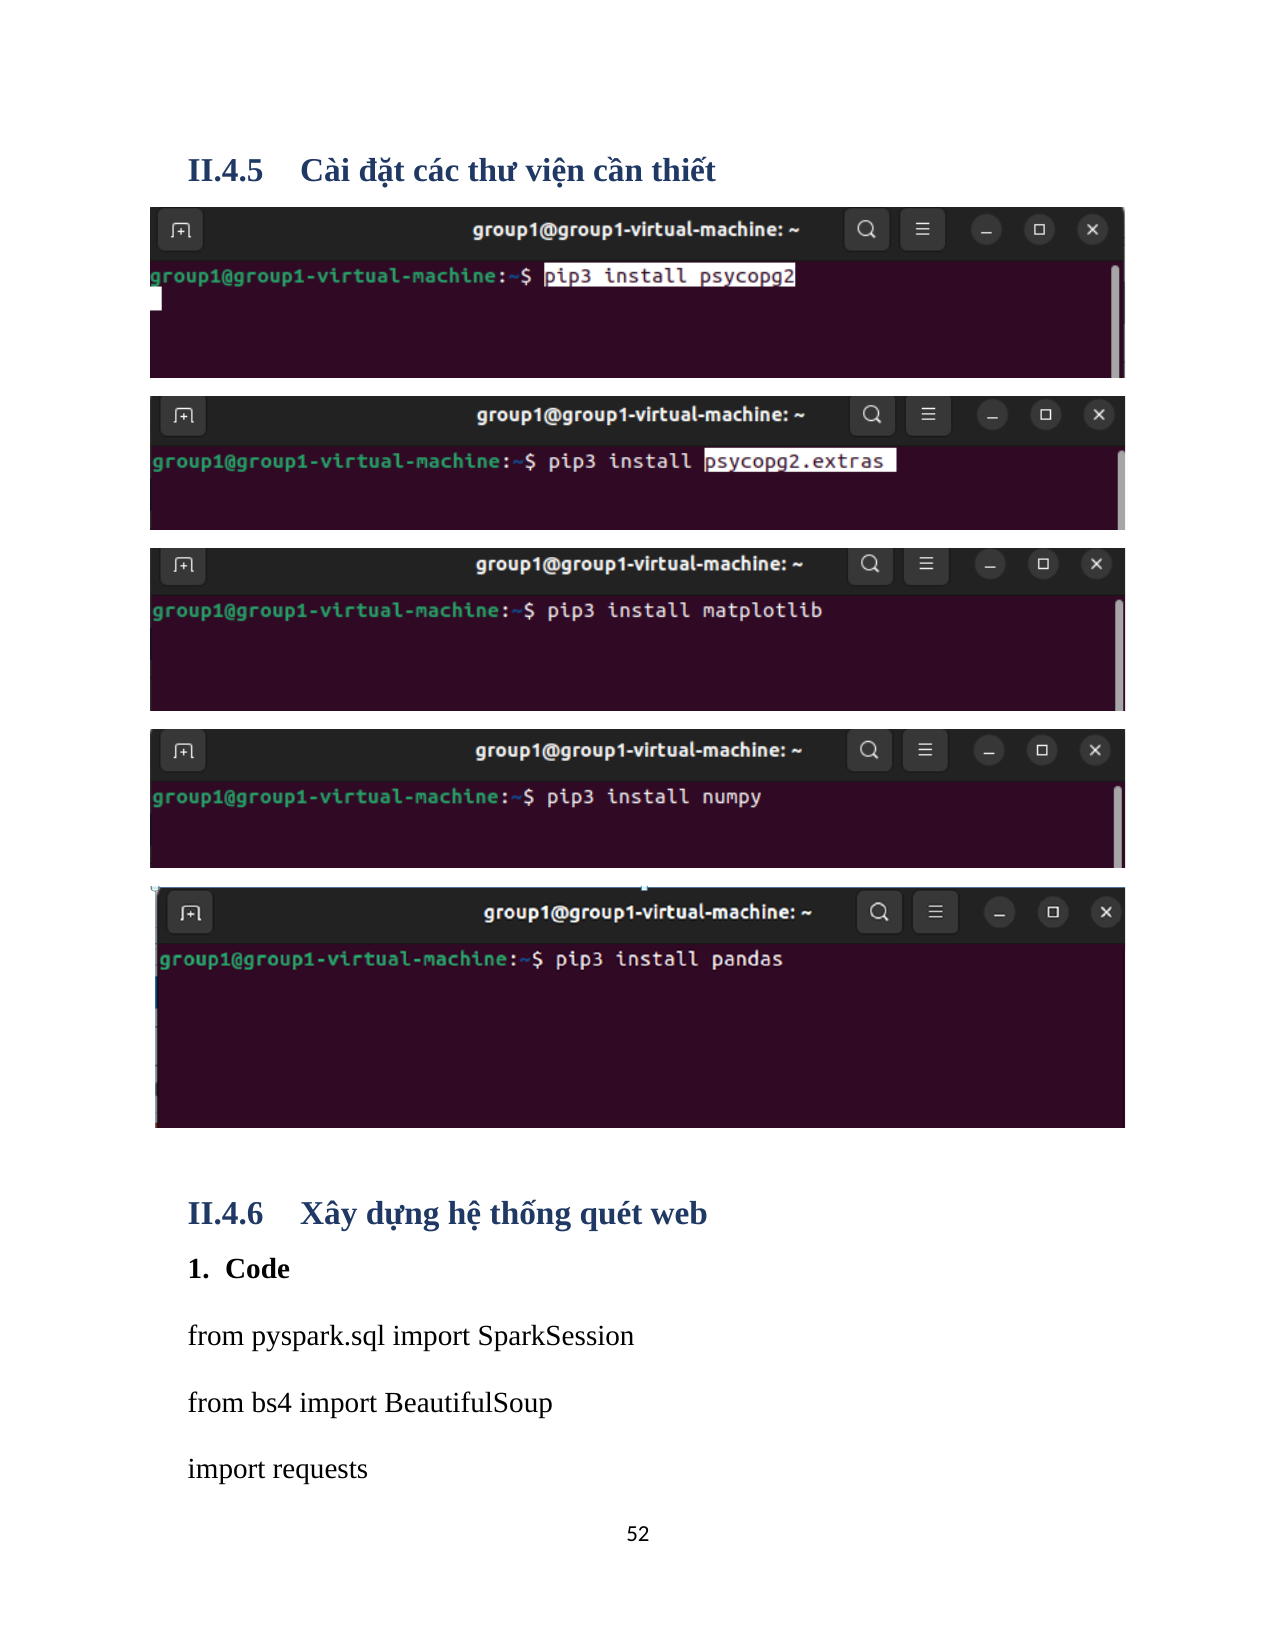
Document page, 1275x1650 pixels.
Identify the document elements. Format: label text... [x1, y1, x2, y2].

subtitle Xây dựng hệ thống quét web [187, 1193, 1125, 1232]
picture [150, 207, 1125, 378]
text import requests [187, 1452, 1125, 1485]
picture [150, 886, 1125, 1128]
picture [150, 729, 1125, 868]
text from bs4 import BeautifulSoup [187, 1385, 1125, 1418]
subtitle Cài đặt các thư viện cần thiết [187, 150, 1125, 188]
picture [150, 548, 1125, 711]
picture [150, 396, 1125, 530]
text from pyspark.sql import SparkSession [187, 1318, 1125, 1351]
list Code [187, 1251, 1125, 1284]
